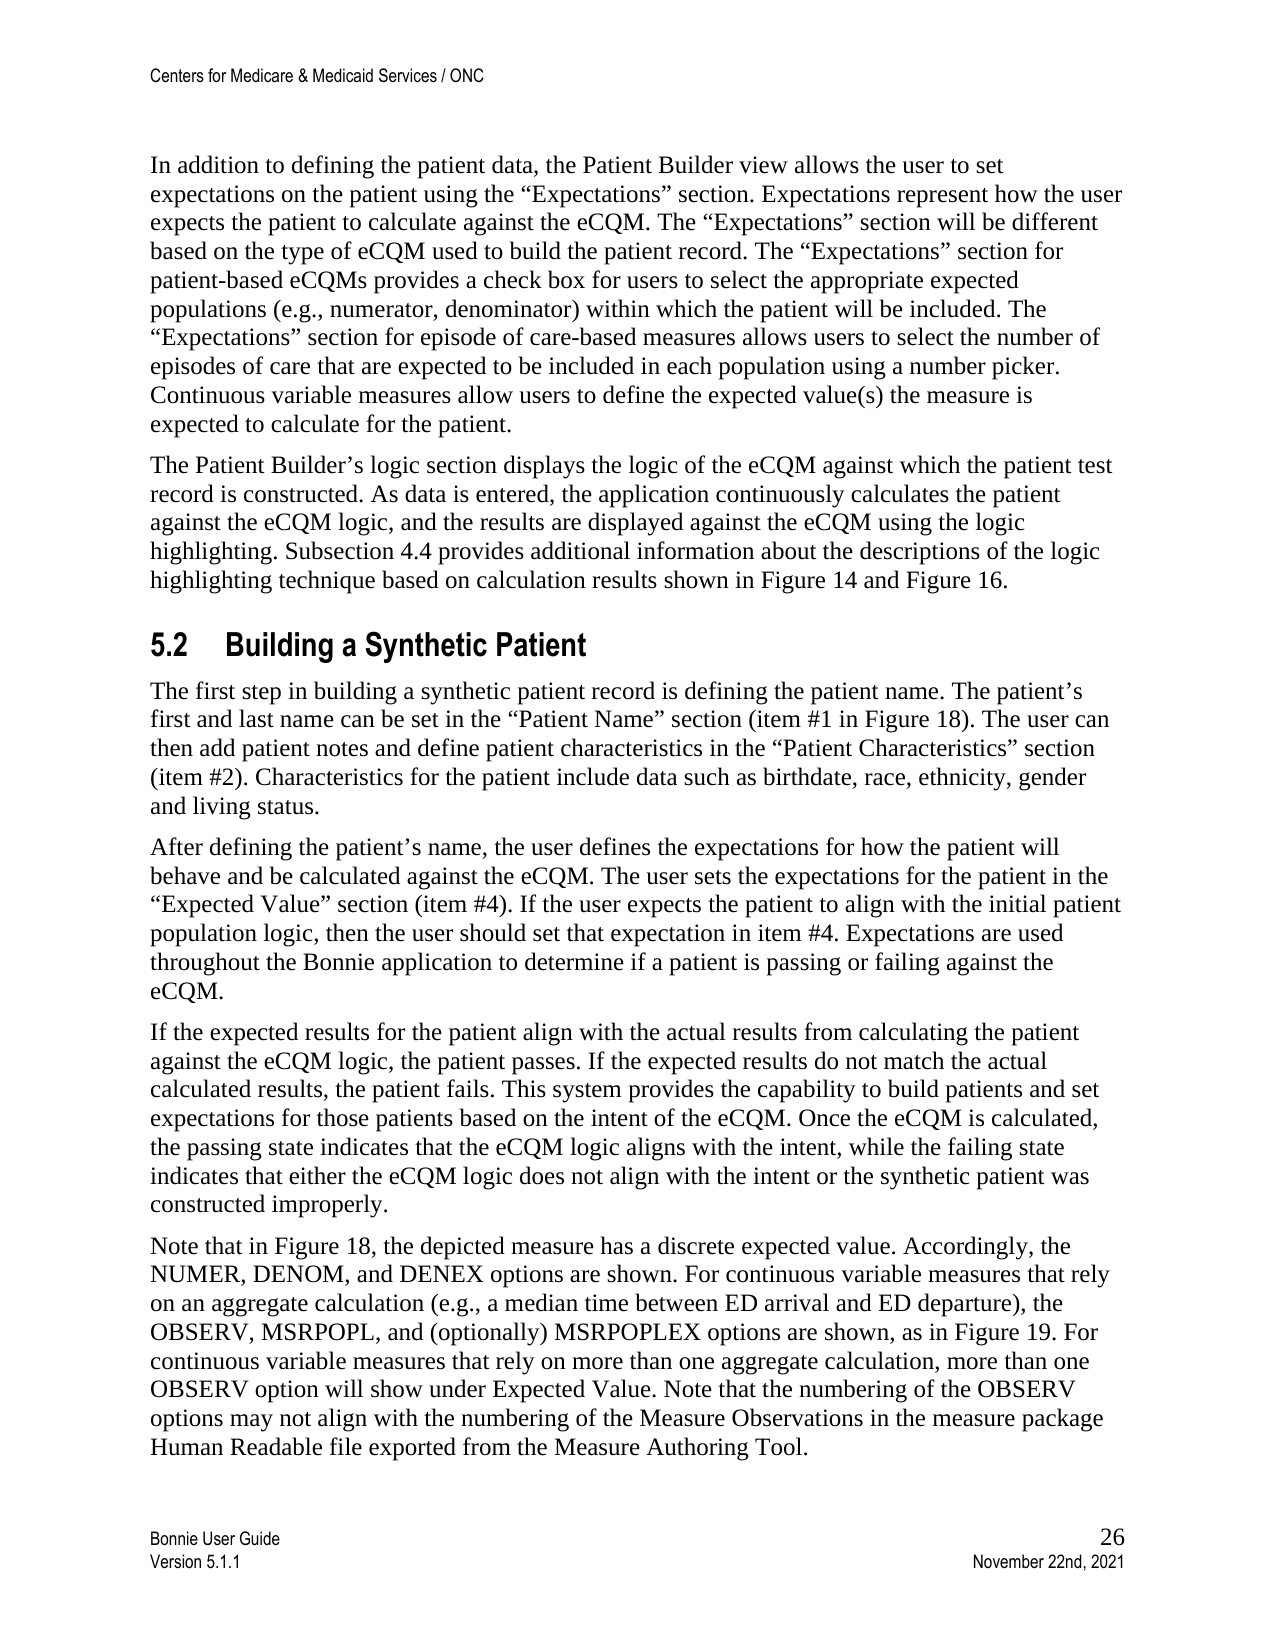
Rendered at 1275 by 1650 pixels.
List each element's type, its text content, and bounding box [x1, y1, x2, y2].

text The first step in building a synthetic patient record is defining the patient name. The patient’s first and last name can be set in the “Patient Name” section (item #1 in Figure 18). The user can then add patient notes and define patient characteristics in the “Patient Characteristics” section (item #2). Characteristics for the patient include data such as birthdate, race, ethnicity, gender and living status. [150, 676, 1125, 819]
text Note that in Figure 18, the depicted measure has a discrete expected value. Accordingly, the NUMER, DENOM, and DENEX options are shown. For continuous variable measures that rely on an aggregate calculation (e.g., a median time between ED arrival and ED departure), the OBSERV, MSRPOPL, and (optionally) MSRPOPLEX options are shown, as in Figure 19. For continuous variable measures that rely on more than one aggregate calculation, more than one OBSERV option will show under Expected Value. Note that the numbering of the OBSERV options may not align with the numbering of the Measure Observations in the measure package Human Readable file exported from the Measure Authoring Tool. [150, 1231, 1125, 1461]
subtitle Building a Synthetic Patient [150, 625, 1125, 663]
text The Patient Builder’s logic section displays the logic of the eCQM against which the patient test record is constructed. As data is entered, the application continuously calculates the patient against the eCQM logic, and the results are displayed against the eCQM using the logic highlighting. Subsection 4.4 provides additional information about the descriptions of the logic highlighting technique based on calculation results shown in Figure 14 and Figure 16. [150, 450, 1125, 594]
text After defining the patient’s name, the user defines the expectations for how the patient will behave and be calculated against the eCQM. The user sets the expectations for the patient in the “Expected Value” section (item #4). If the user expects the patient to align with the initial patient population logic, then the user should set that expectation in item #4. Expectations are used throughout the Bonnie application to determine if a patient is passing or failing against the eCQM. [150, 832, 1125, 1004]
text In addition to defining the patient data, the Patient Builder view allows the user to set expectations on the patient using the “Expectations” section. Expectations represent how the user expects the patient to calculate against the eCQM. The “Expectations” section will be different based on the type of eCQM used to build the patient record. The “Expectations” section for patient-based eCQMs provides a check box for users to select the appropriate expected populations (e.g., numerator, denominator) within which the patient will be included. The “Expectations” section for episode of care-based measures allows users to select the number of episodes of care that are expected to be included in each population using a number picker. Continuous variable measures allow users to define the expected value(s) the measure is expected to calculate for the patient. [150, 150, 1125, 437]
text If the expected results for the patient align with the actual results from calculating the patient against the eCQM logic, the patient passes. If the expected results do not match the actual calculated results, the patient fails. This system provides the capability to build patients and set expectations for those patients based on the intent of the eCQM. Once the eCQM is calculated, the passing state indicates that the eCQM logic aligns with the intent, while the failing state indicates that either the eCQM logic does not align with the intent or the synthetic patient was constructed improperly. [150, 1017, 1125, 1218]
